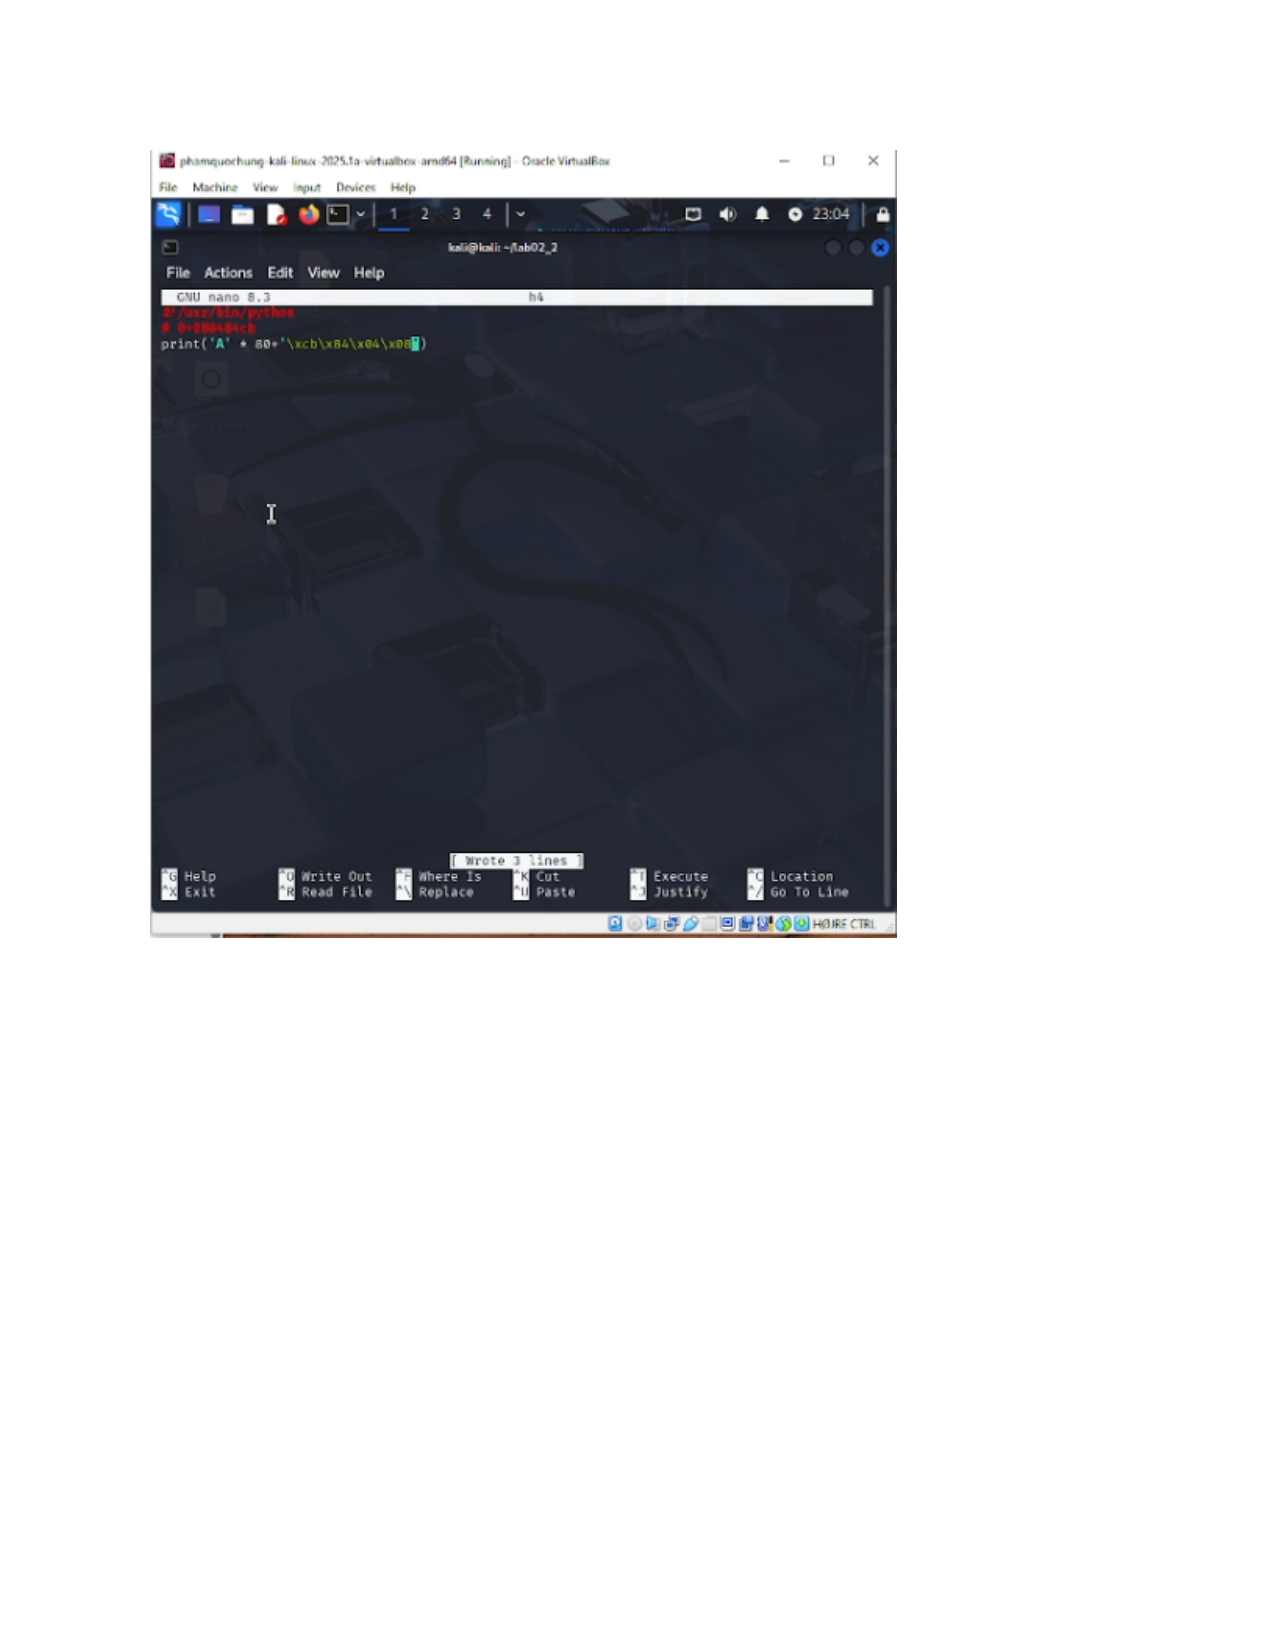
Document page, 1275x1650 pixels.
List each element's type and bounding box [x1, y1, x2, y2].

picture [150, 150, 897, 938]
